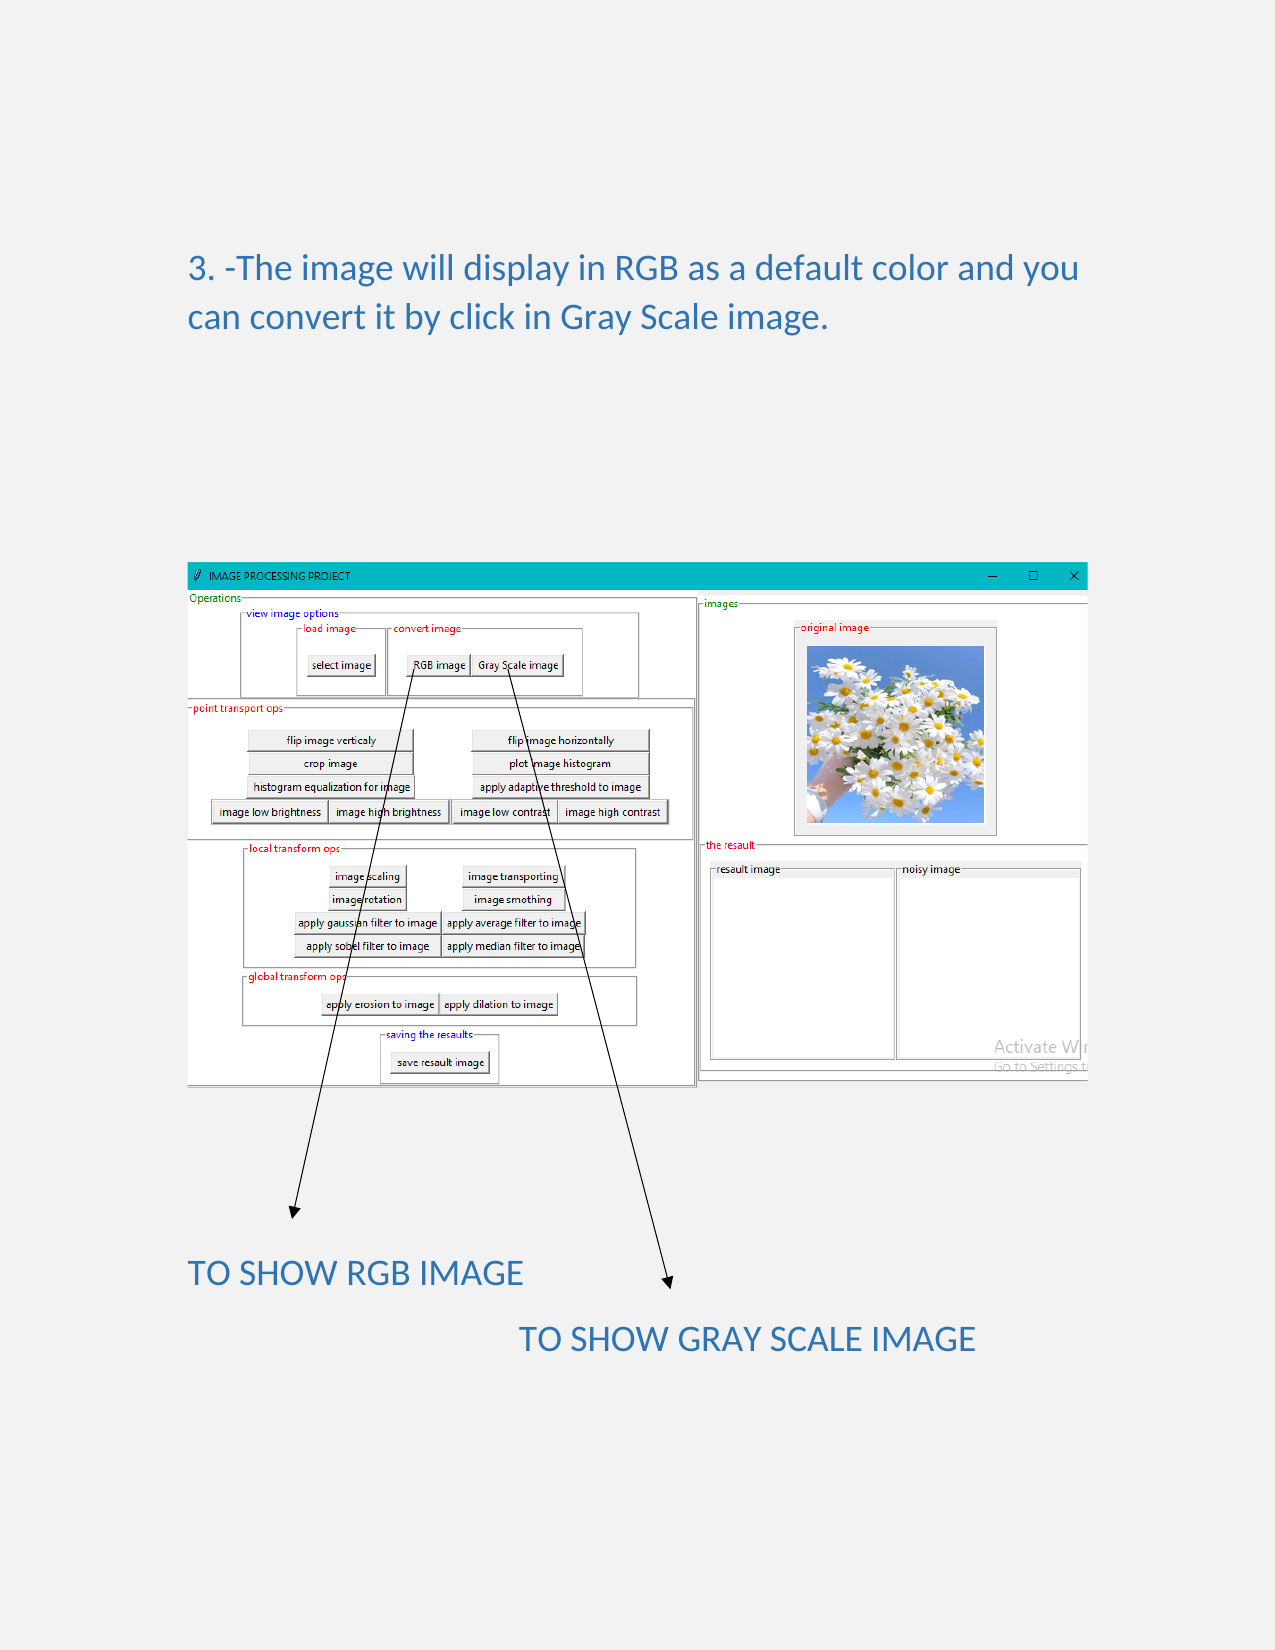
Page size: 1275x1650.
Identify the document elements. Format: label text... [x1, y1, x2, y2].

picture [187, 562, 1088, 1088]
text 3. -The image will display in RGB as a default color and you can convert it by click in Gray Scale image. [187, 244, 1087, 339]
text TO SHOW RGB IMAGE [187, 1249, 1087, 1295]
text TO SHOW GRAY SCALE IMAGE [187, 1315, 1087, 1361]
